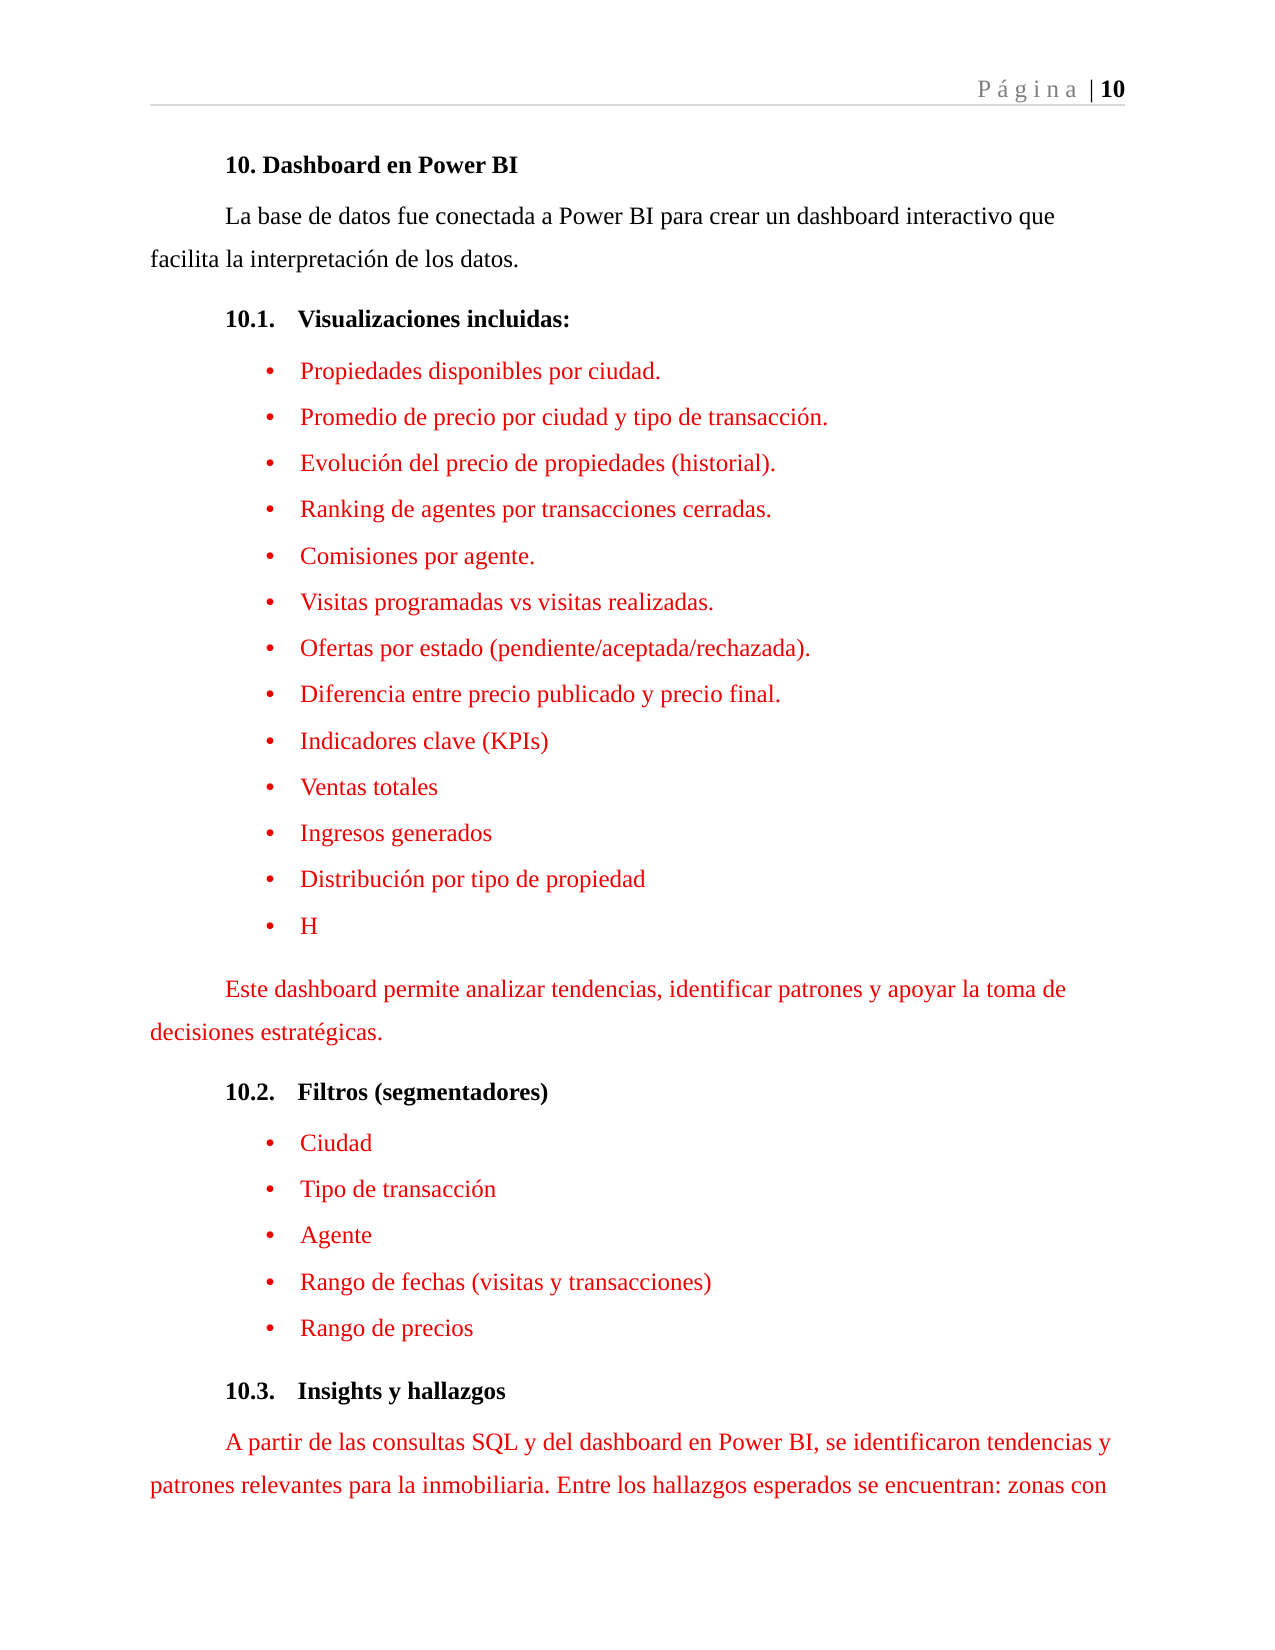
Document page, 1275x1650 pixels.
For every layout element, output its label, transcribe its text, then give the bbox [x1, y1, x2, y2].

list Propiedades disponibles por ciudad. [262, 356, 1125, 387]
list Rango de precios [262, 1313, 1125, 1344]
list Distribución por tipo de propiedad [262, 864, 1125, 895]
list Agente [262, 1221, 1125, 1251]
text Este dashboard permite analizar tendencias, identificar patrones y apoyar la toma de decisiones estratégicas. [150, 974, 1125, 1046]
list Ranking de agentes por transacciones cerradas. [262, 494, 1125, 525]
list Promedio de precio por ciudad y tipo de transacción. [262, 402, 1125, 433]
list Evolución del precio de propiedades (historial). [262, 448, 1125, 479]
list Rango de fechas (visitas y transacciones) [262, 1267, 1125, 1298]
list Diferencia entre precio publicado y precio final. [262, 679, 1125, 710]
list H [262, 911, 1125, 942]
list Indicadores clave (KPIs) [262, 726, 1125, 757]
subtitle Visualizaciones incluidas: [225, 304, 1125, 333]
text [150, 1427, 1125, 1499]
list Ventas totales [262, 772, 1125, 803]
subtitle Filtros (segmentadores) [225, 1077, 1125, 1105]
list Ingresos generados [262, 818, 1125, 849]
list Ciudad [262, 1128, 1125, 1159]
subtitle Insights y hallazgos [225, 1376, 1125, 1405]
list Visitas programadas vs visitas realizadas. [262, 587, 1125, 618]
subtitle Dashboard en Power BI [225, 150, 1125, 179]
list Comisiones por agente. [262, 541, 1125, 572]
text La base de datos fue conectada a Power BI para crear un dashboard interactivo que facilita la interpretación de los datos. [150, 201, 1125, 273]
list Ofertas por estado (pendiente/aceptada/rechazada). [262, 633, 1125, 664]
list Tipo de transacción [262, 1174, 1125, 1205]
